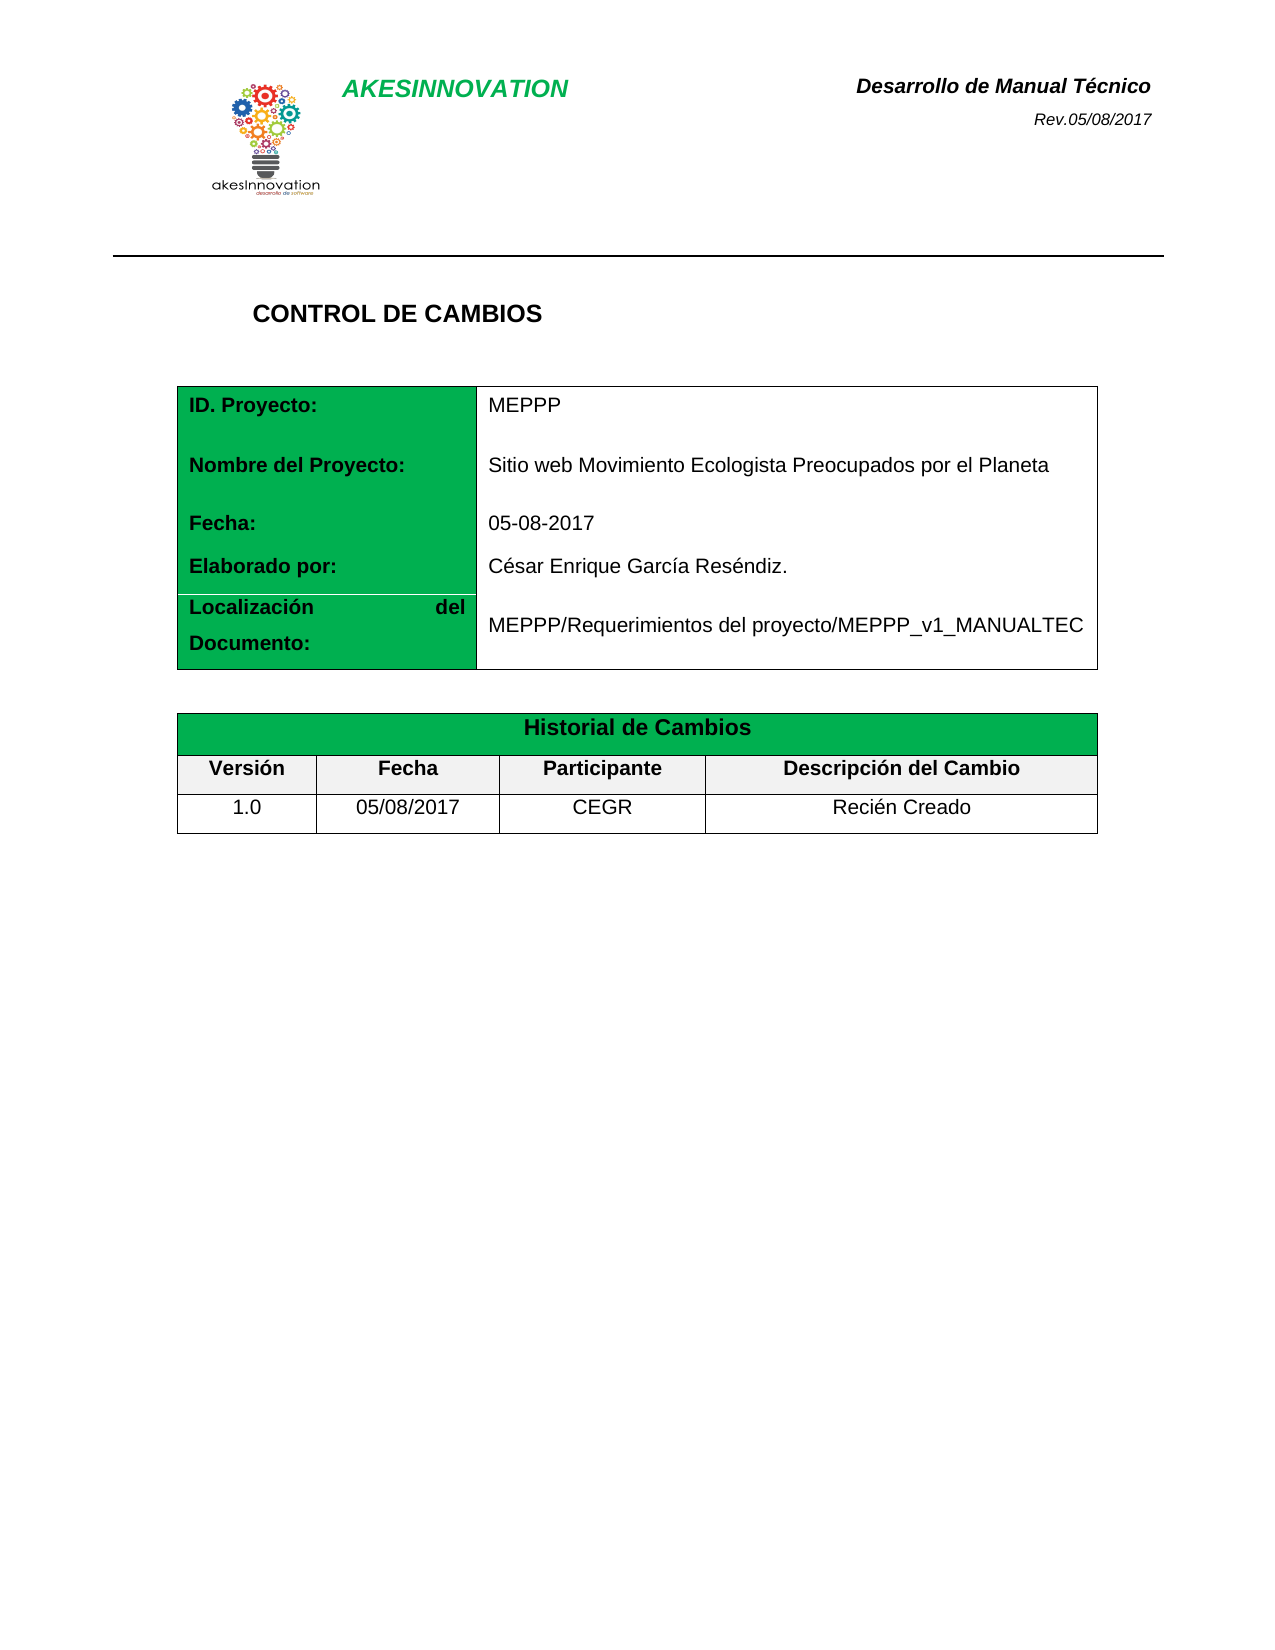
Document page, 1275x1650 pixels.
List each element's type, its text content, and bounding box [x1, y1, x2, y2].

table_header MEPPP [477, 387, 1097, 436]
text CONTROL DE CAMBIOS [177, 299, 1098, 328]
table_cell Versión [178, 756, 316, 794]
table_cell Fecha: [178, 508, 476, 552]
table_header ID. Proyecto: [178, 387, 476, 436]
table_cell Fecha [317, 756, 499, 794]
table_cell 1.0 [178, 795, 316, 833]
table_header Historial de Cambios [178, 714, 1097, 755]
table_cell Descripción del Cambio [706, 756, 1097, 794]
table_cell Participante [500, 756, 705, 794]
table_cell Recién Creado [706, 795, 1097, 833]
table_cell Nombre del Proyecto: [178, 436, 476, 508]
table_cell César Enrique García Reséndiz. [477, 552, 1097, 594]
table_cell CEGR [500, 795, 705, 833]
table_cell MEPPP/Requerimientos del proyecto/MEPPP_v1_MANUALTEC [477, 595, 1097, 669]
table_cell 05-08-2017 [477, 508, 1097, 552]
table_cell Localización del Documento: [178, 595, 476, 669]
table_cell Elaborado por: [178, 552, 476, 594]
picture [198, 73, 331, 227]
table_cell 05/08/2017 [317, 795, 499, 833]
table_cell Sitio web Movimiento Ecologista Preocupados por el Planeta [477, 436, 1097, 508]
